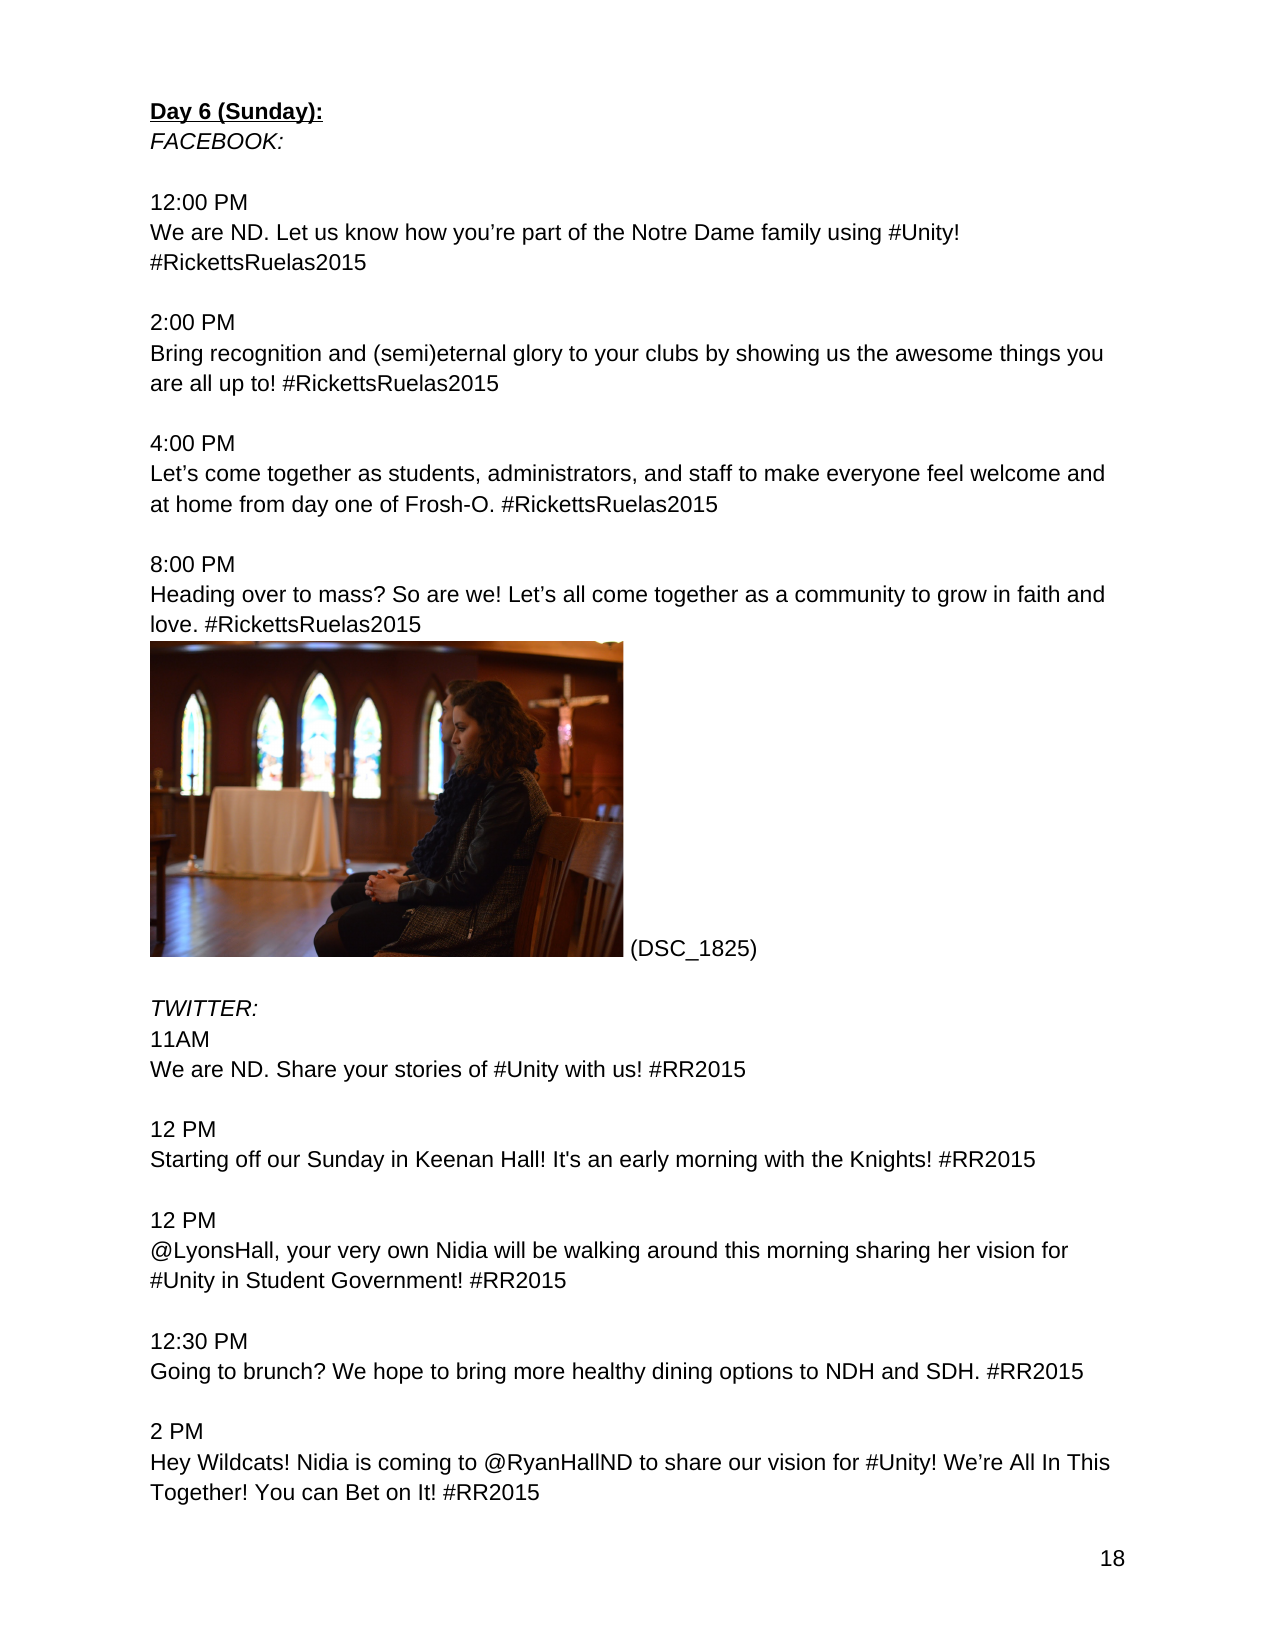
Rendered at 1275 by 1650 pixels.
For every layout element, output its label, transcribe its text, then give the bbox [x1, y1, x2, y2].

text FACEBOOK: [150, 128, 1125, 154]
text 12:00 PM [150, 188, 1125, 215]
text 12 PM [150, 1116, 1125, 1143]
text 2 PM [150, 1418, 1125, 1445]
text Heading over to mass? So are we! Let’s all come together as a community to grow in faith and love. #RickettsRuelas2015 [150, 581, 1125, 638]
text 4:00 PM [150, 430, 1125, 457]
text 8:00 PM [150, 551, 1125, 577]
text @LyonsHall, your very own Nidia will be walking around this morning sharing her vision for #Unity in Student Government! #RR2015 [150, 1237, 1125, 1294]
text Going to brunch? We hope to bring more healthy dining options to NDH and SDH. #RR2015 [150, 1358, 1125, 1384]
text Hey Wildcats! Nidia is coming to @RyanHallND to share our vision for #Unity! We’re All In This Together! You can Bet on It! #RR2015 [150, 1448, 1125, 1505]
text TWITTER: [150, 995, 1125, 1022]
text 12 PM [150, 1207, 1125, 1233]
text We are ND. Let us know how you’re part of the Notre Dame family using #Unity! #RickettsRuelas2015 [150, 219, 1125, 275]
text 12:30 PM [150, 1328, 1125, 1354]
text Bring recognition and (semi)eternal glory to your clubs by showing us the awesome things you are all up to! #RickettsRuelas2015 [150, 339, 1125, 396]
text We are ND. Share your stories of #Unity with us! #RR2015 [150, 1056, 1125, 1082]
text Starting off our Sunday in Keenan Hall! It's an early morning with the Knights! #RR2015 [150, 1146, 1125, 1173]
text Day 6 (Sunday): [150, 98, 1125, 124]
text 2:00 PM [150, 309, 1125, 336]
text Let’s come together as students, administrators, and staff to make everyone feel welcome and at home from day one of Frosh-O. #RickettsRuelas2015 [150, 460, 1125, 517]
text 11AM [150, 1026, 1125, 1052]
picture [150, 641, 624, 957]
